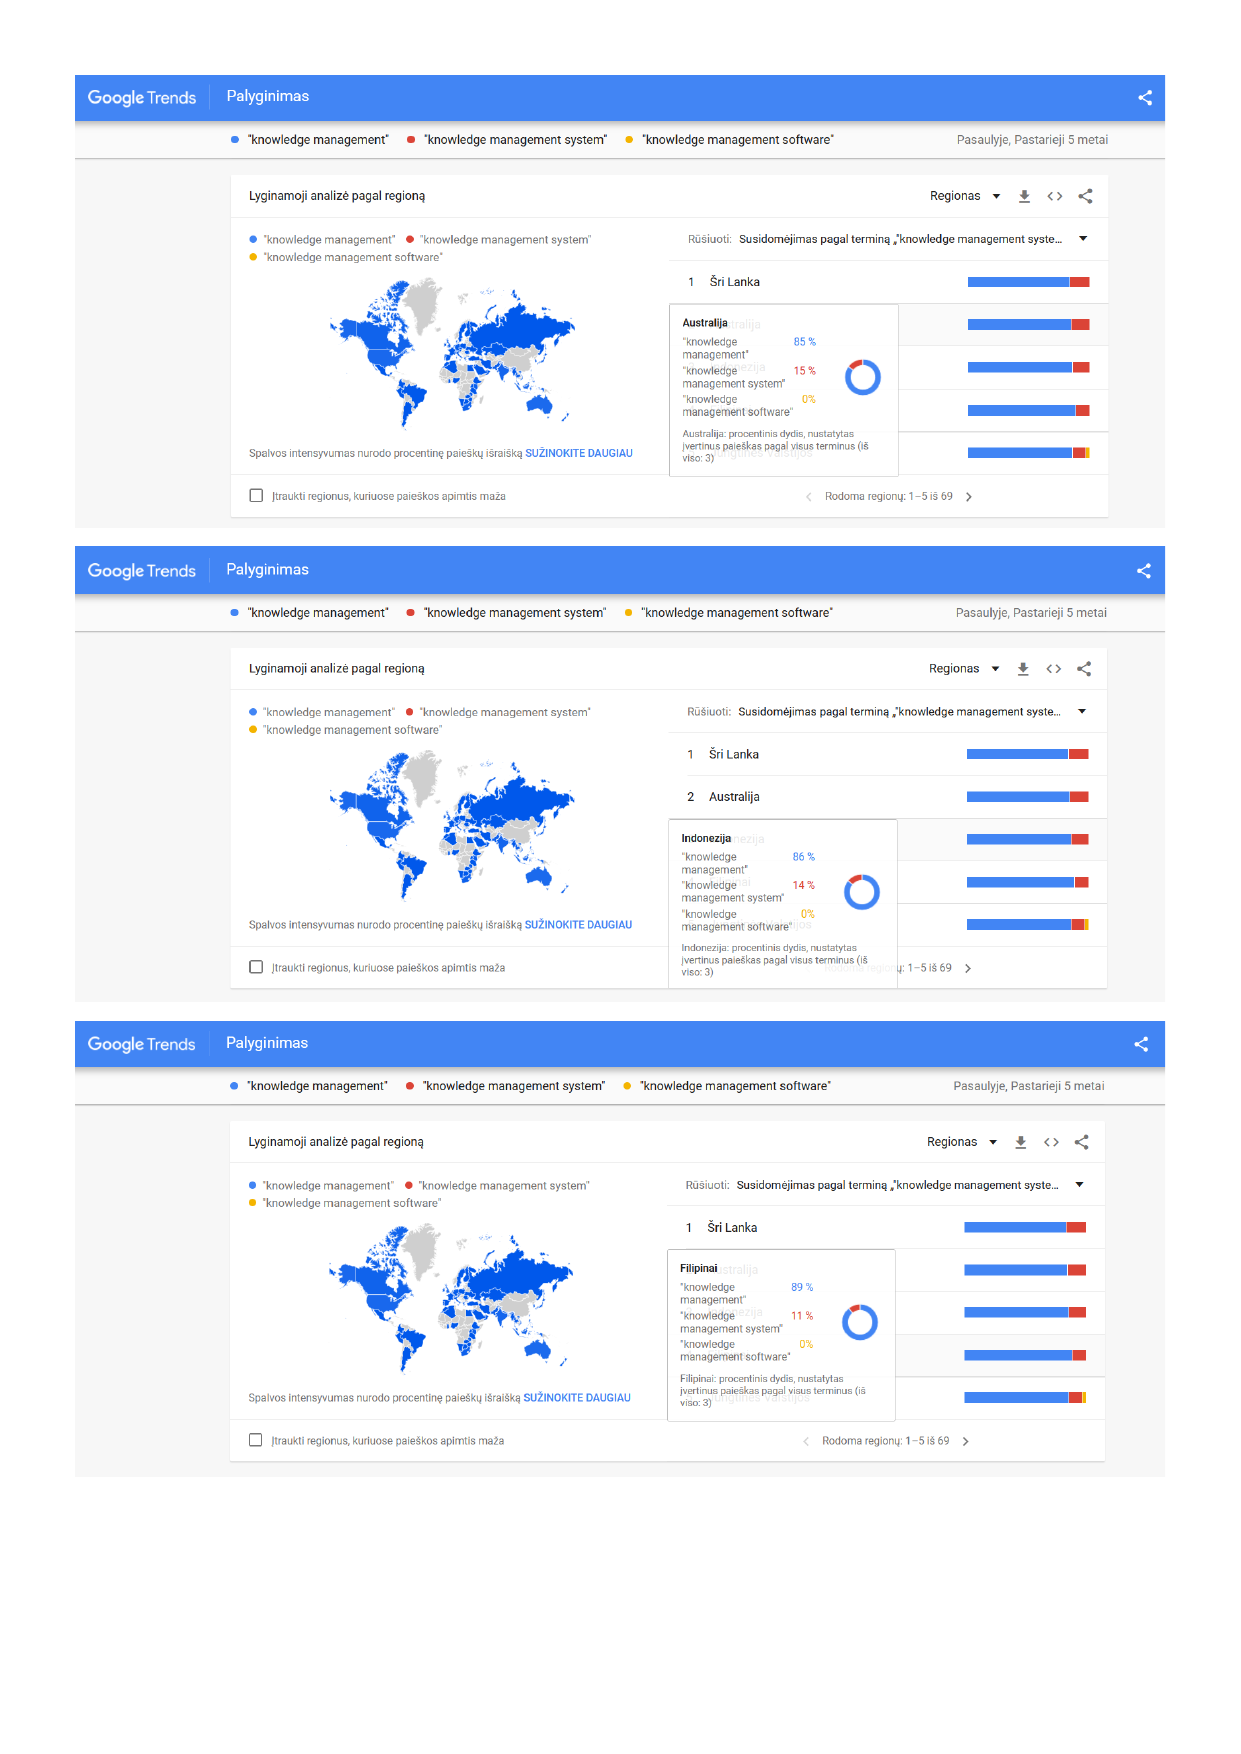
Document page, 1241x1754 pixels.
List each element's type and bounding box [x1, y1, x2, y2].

picture [75, 1021, 1166, 1477]
picture [75, 75, 1166, 528]
picture [75, 546, 1166, 1002]
